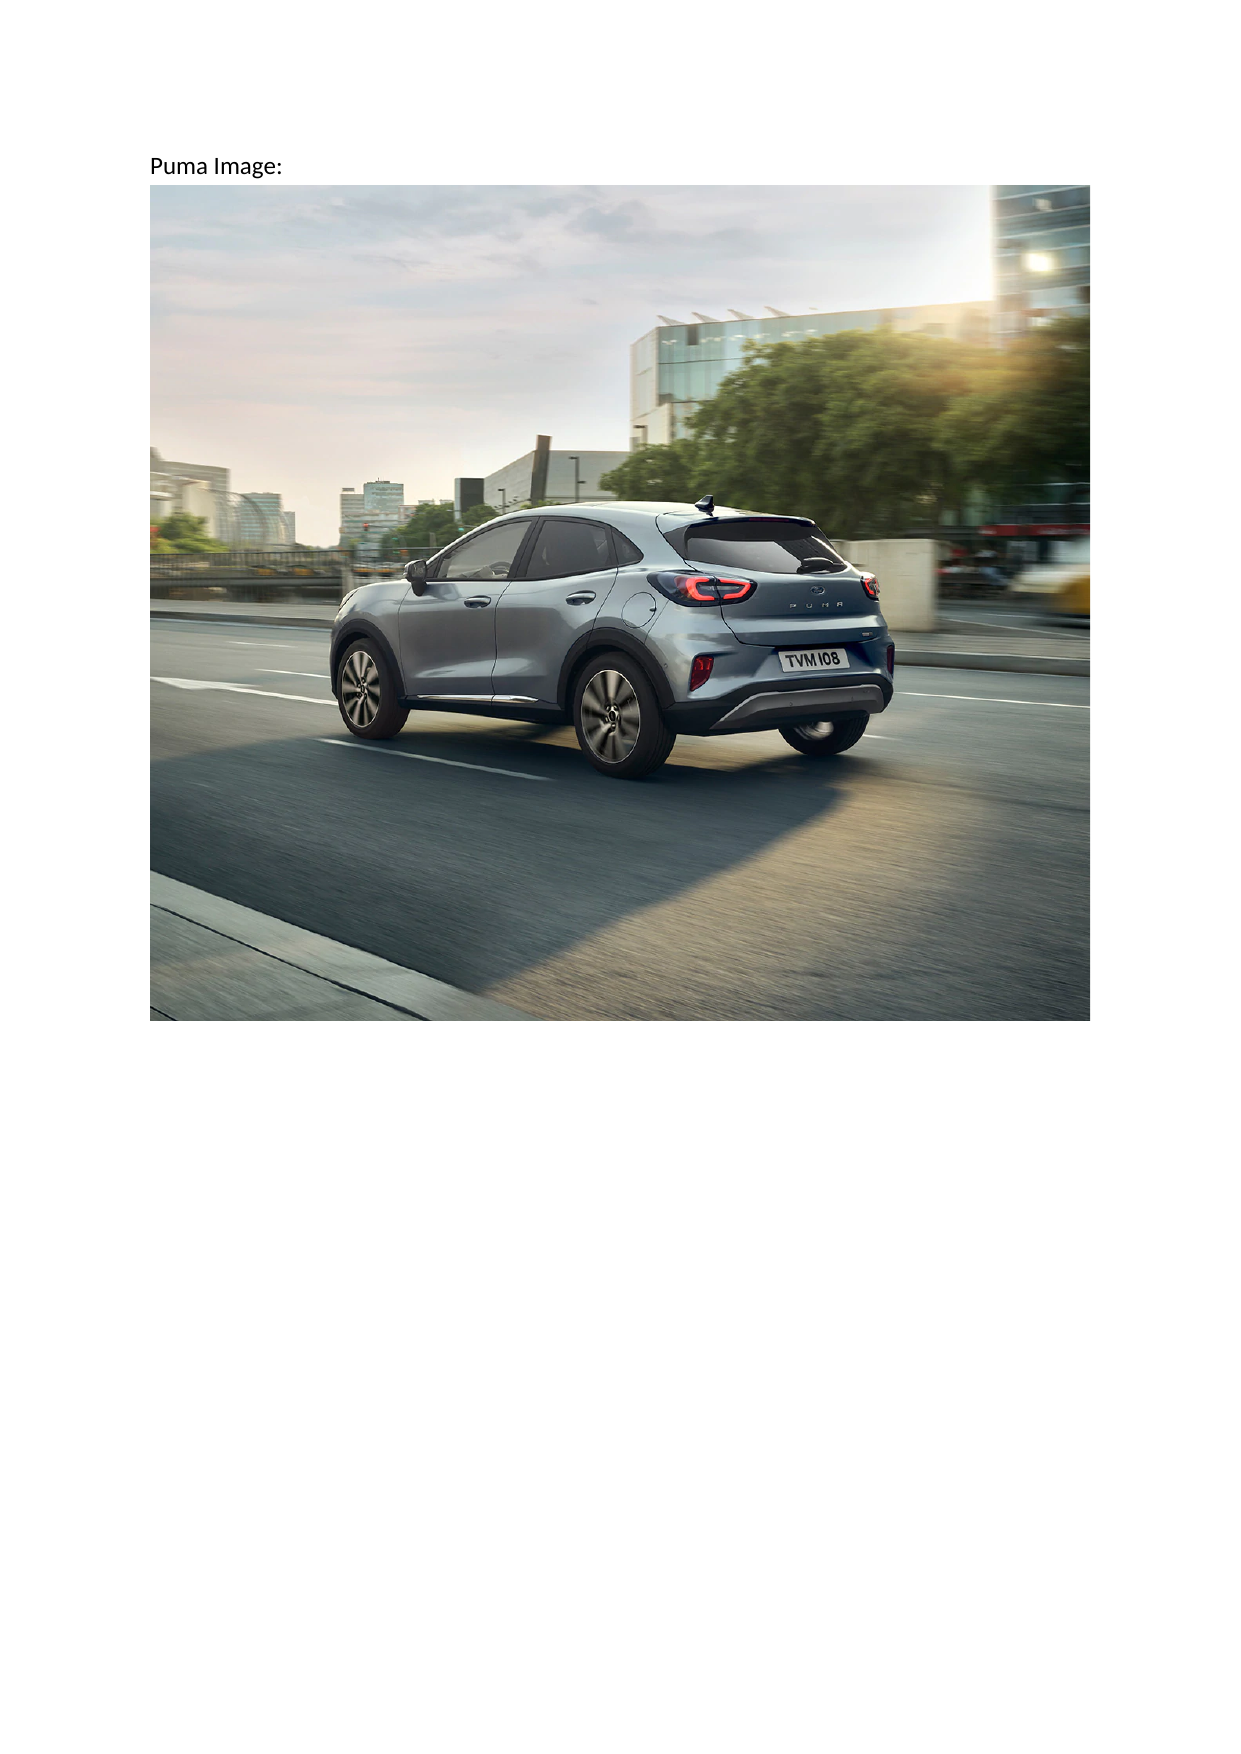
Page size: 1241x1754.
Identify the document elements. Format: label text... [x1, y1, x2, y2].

picture [150, 185, 1091, 1021]
text Puma Image: [150, 150, 1090, 185]
